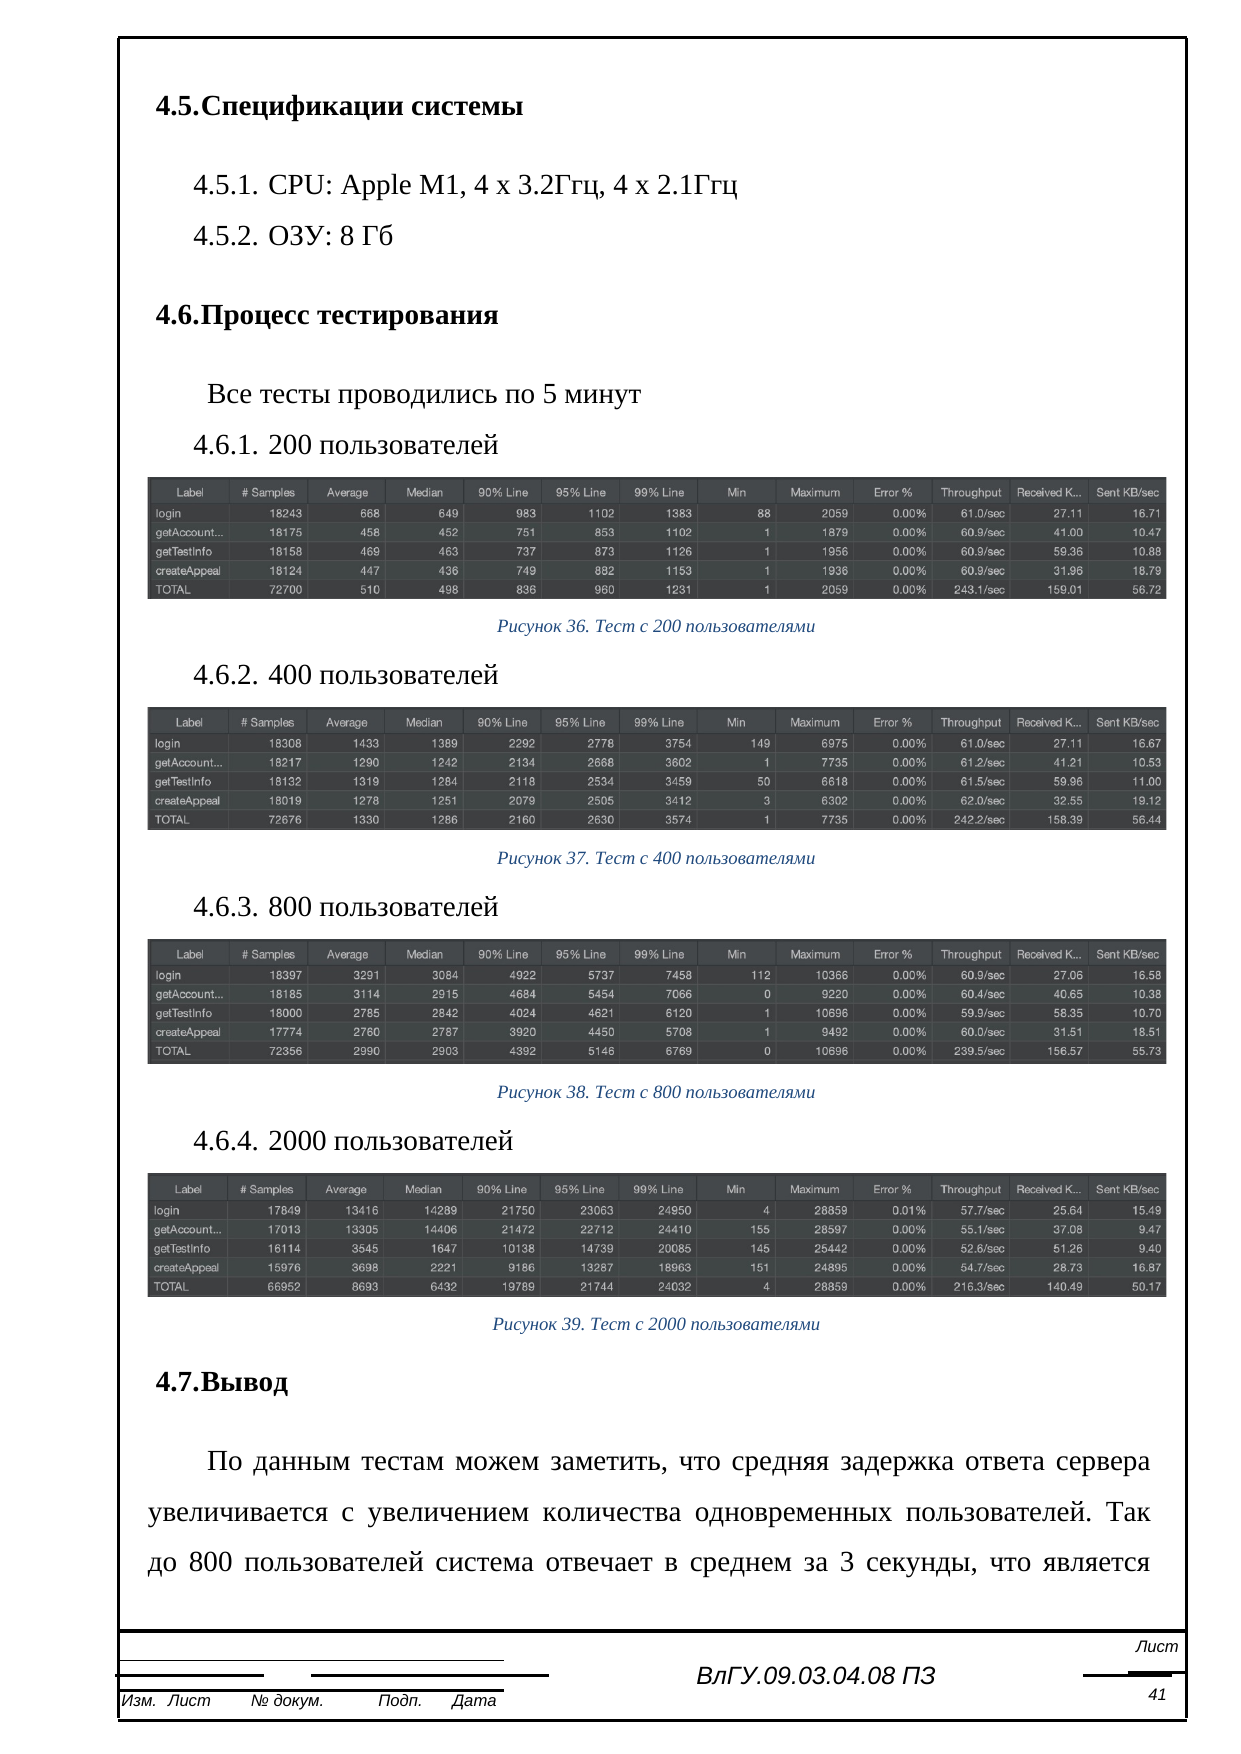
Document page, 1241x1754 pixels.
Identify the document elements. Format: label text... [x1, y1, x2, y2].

text Рисунок 39. Тест с 2000 пользователями [118, 1313, 1194, 1335]
text CPU: Apple M1, 4 х 3.2Ггц, 4 х 2.1Ггц [193, 167, 1194, 201]
text 800 пользователей [193, 889, 1194, 923]
text Рисунок 36. Тест с 200 пользователями [118, 615, 1194, 637]
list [148, 1443, 1152, 1578]
picture [147, 477, 1167, 599]
text 200 пользователей [193, 427, 1194, 460]
text Спецификации системы [156, 88, 1152, 121]
picture [147, 707, 1167, 830]
text 2000 пользователей [193, 1123, 1194, 1157]
text ОЗУ: 8 Гб [193, 218, 1194, 251]
text Процесс тестирования [156, 297, 1152, 331]
text 400 пользователей [193, 657, 1194, 691]
text Вывод [156, 1364, 1152, 1398]
list Все тесты проводились по 5 минут [148, 377, 1152, 410]
text Рисунок 37. Тест с 400 пользователями [118, 847, 1194, 868]
picture [147, 939, 1167, 1064]
text Рисунок 38. Тест с 800 пользователями [118, 1081, 1194, 1102]
picture [147, 1173, 1167, 1297]
